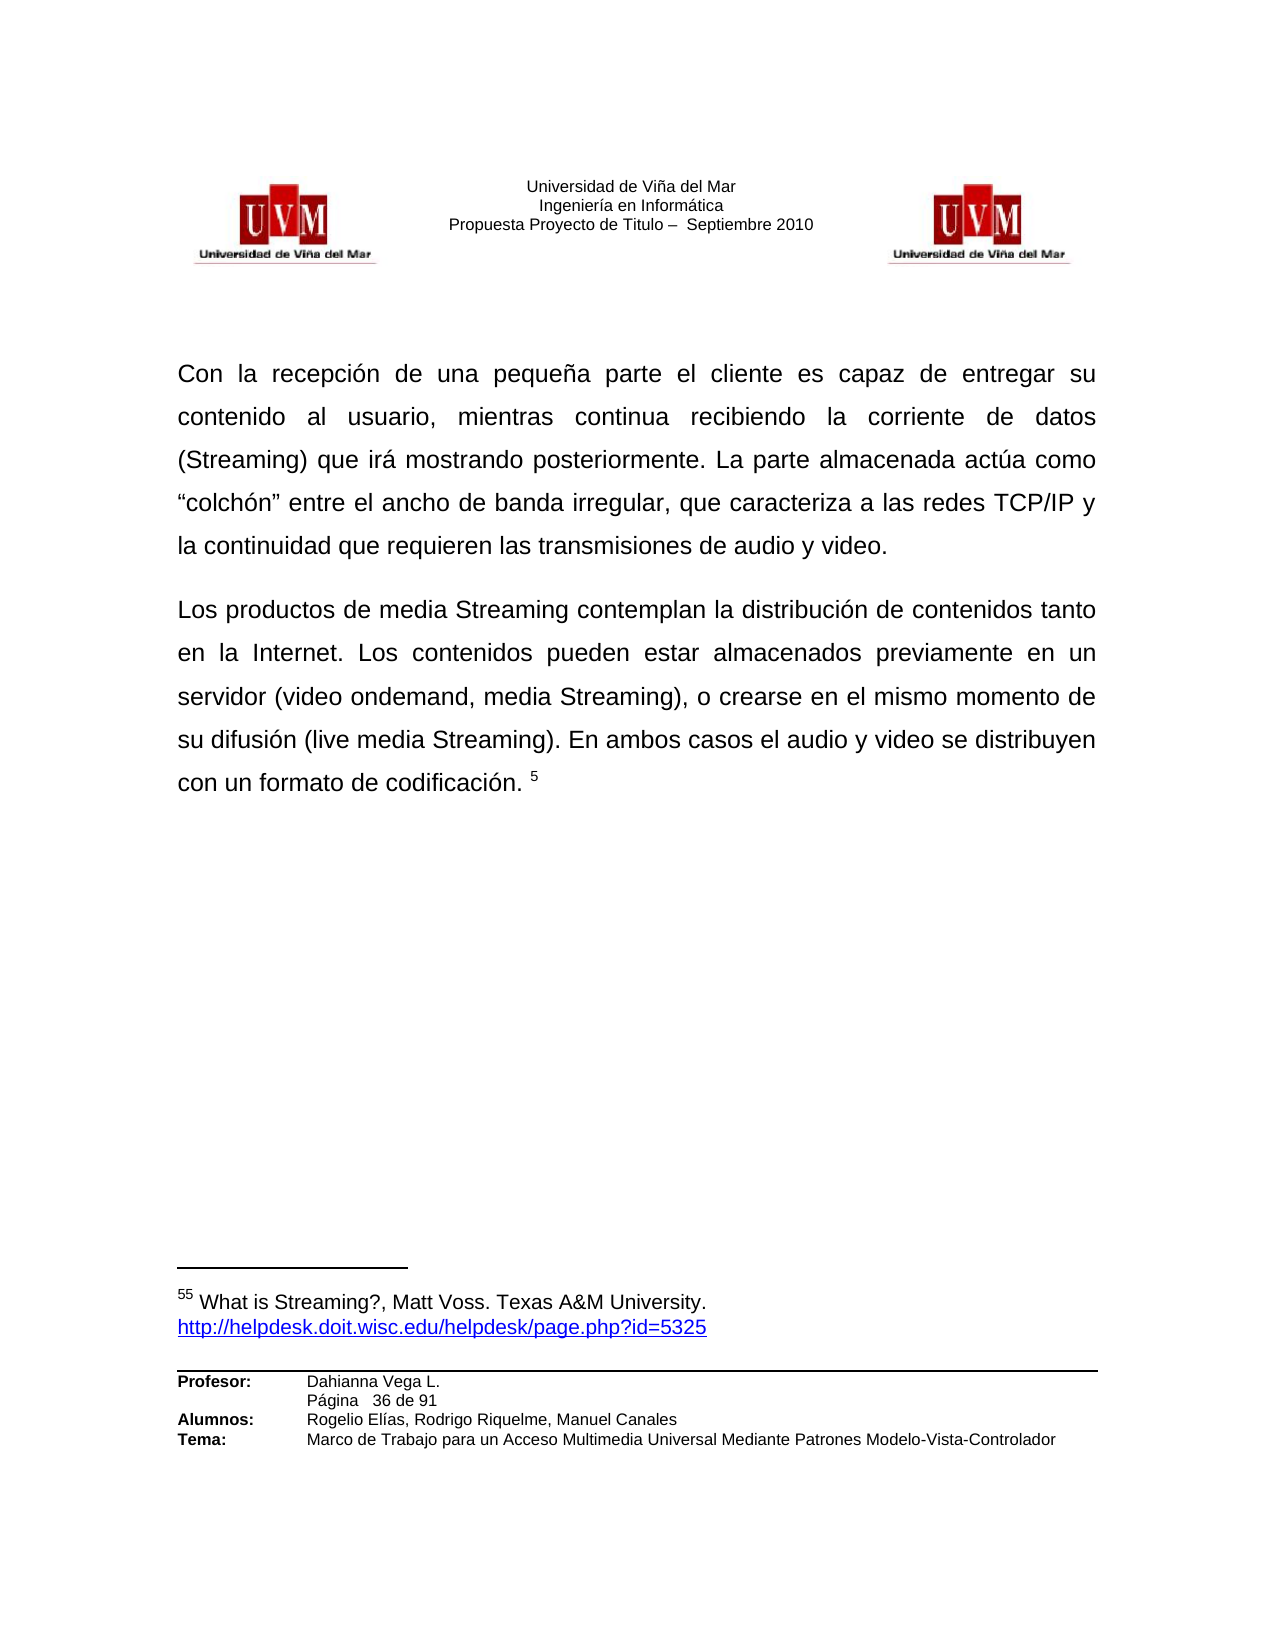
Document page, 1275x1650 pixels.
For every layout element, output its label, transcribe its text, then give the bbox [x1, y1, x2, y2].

picture [177, 176, 390, 267]
text Con la recepción de una pequeña parte el cliente es capaz de entregar su contenido al usuario, mientras continua recibiendo la corriente de datos (Streaming) que irá mostrando posteriormente. La parte almacenada actúa como “colchón” entre el ancho de banda irregular, que caracteriza a las redes TCP/IP y la continuidad que requieren las transmisiones de audio y video. [177, 359, 1098, 560]
text Los productos de media Streaming contemplan la distribución de contenidos tanto en la Internet. Los contenidos pueden estar almacenados previamente en un servidor (video ondemand, media Streaming), o crearse en el mismo momento de su difusión (live media Streaming). En ambos casos el audio y video se distribuyen con un formato de codificación. [177, 595, 1098, 797]
picture [871, 176, 1084, 267]
